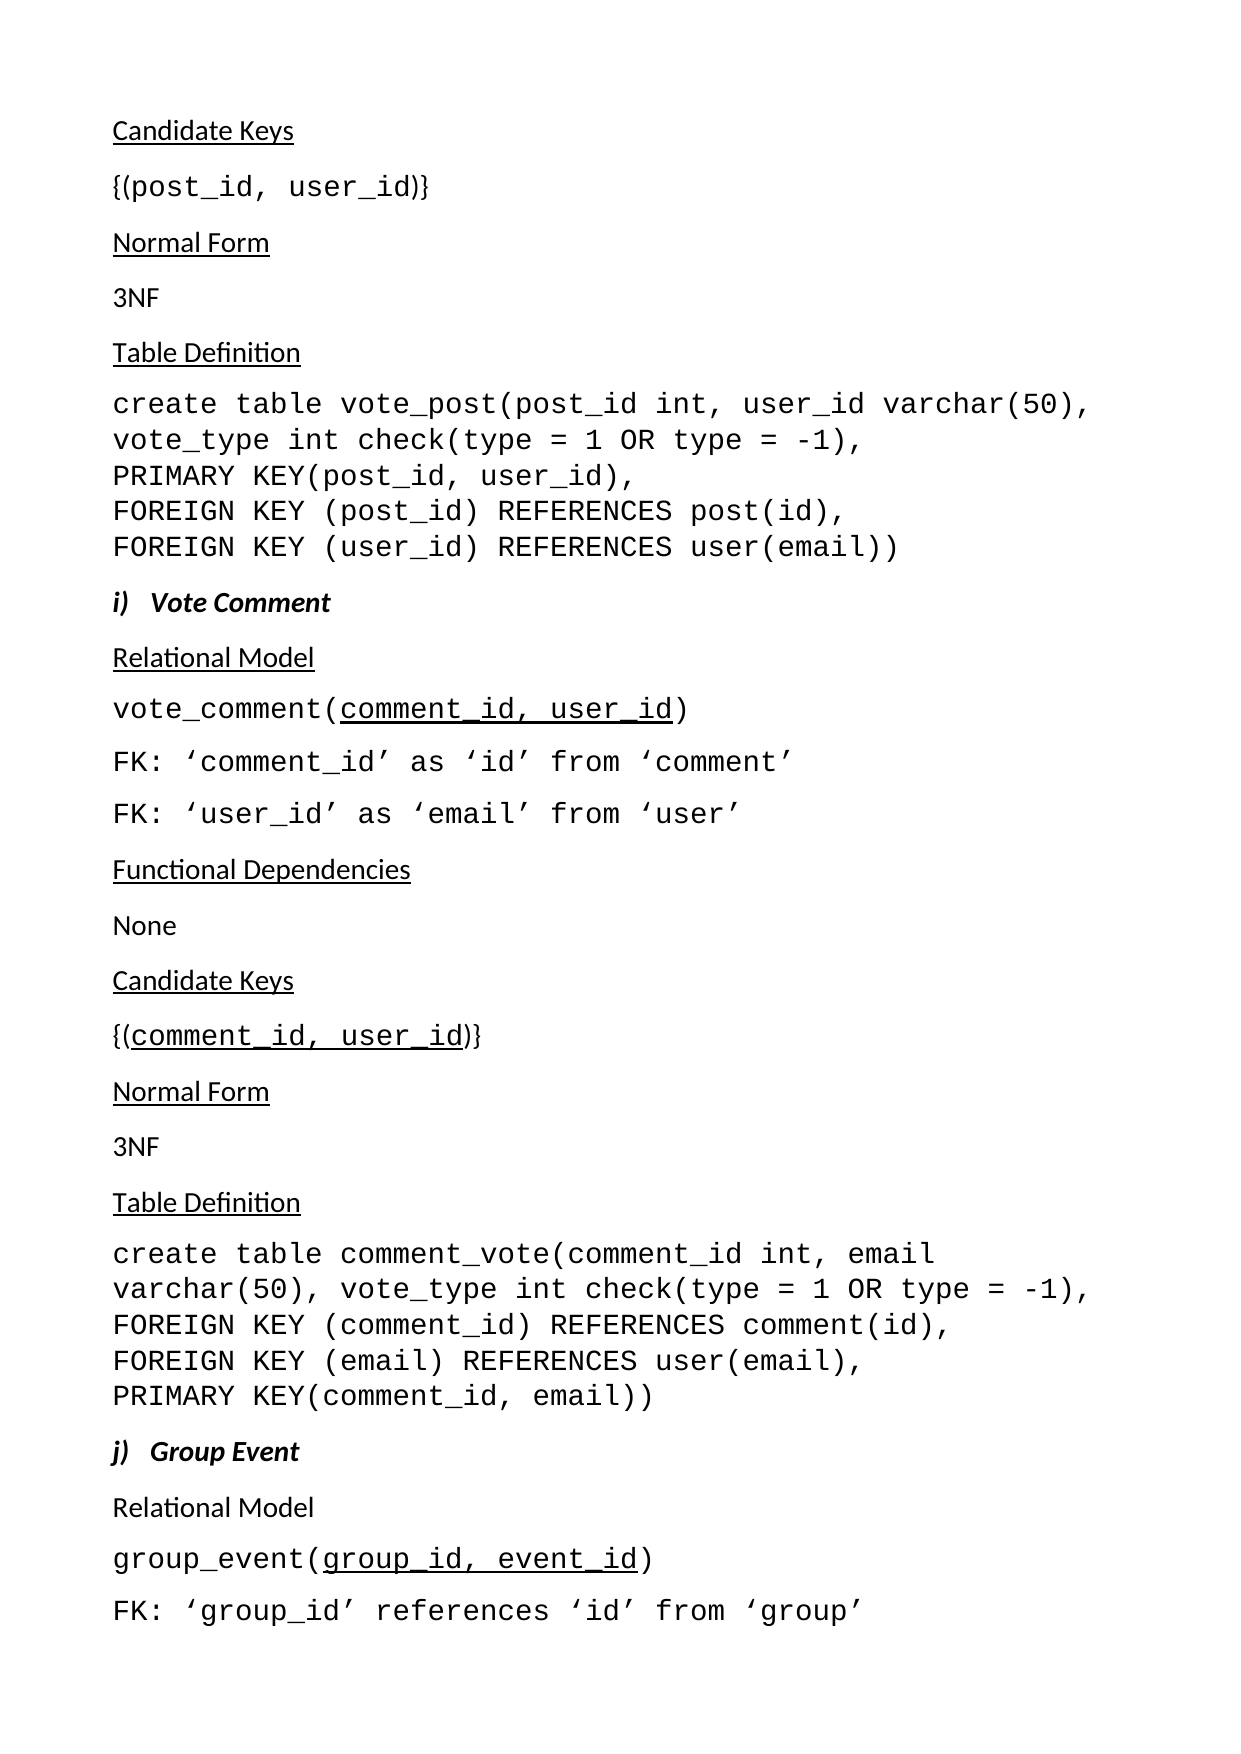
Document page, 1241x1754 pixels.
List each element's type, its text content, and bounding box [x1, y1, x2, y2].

text Normal Form [112, 224, 1128, 260]
text Table Definition [112, 1184, 1128, 1219]
text {(comment_id, user_id)} [112, 1017, 1128, 1054]
text {(post_id, user_id)} [112, 168, 1128, 205]
text FK: ‘group_id’ references ‘id’ from ‘group’ [112, 1596, 1128, 1629]
text FOREIGN KEY (comment_id) REFERENCES comment(id), [112, 1310, 1128, 1343]
text Normal Form [112, 1073, 1128, 1109]
text Table Definition [112, 334, 1128, 370]
list Group Event [112, 1433, 1128, 1469]
text Functional Dependencies [112, 851, 1128, 887]
text vote_comment(comment_id, user_id) [112, 694, 1128, 728]
text FK: ‘comment_id’ as ‘id’ from ‘comment’ [112, 747, 1128, 780]
text Candidate Keys [112, 962, 1128, 997]
text PRIMARY KEY(post_id, user_id), [112, 461, 1128, 494]
text create table vote_post(post_id int, user_id varchar(50), vote_type int check(type = 1 OR type = -1), [112, 389, 1128, 458]
list Vote Comment [112, 584, 1128, 620]
text FOREIGN KEY (post_id) REFERENCES post(id), [112, 496, 1128, 529]
text PRIMARY KEY(comment_id, email)) [112, 1381, 1128, 1414]
text Candidate Keys [112, 112, 1128, 148]
text Relational Model [112, 1489, 1128, 1524]
text None [112, 907, 1128, 942]
text 3NF [112, 279, 1128, 315]
text group_event(group_id, event_id) [112, 1544, 1128, 1577]
text Relational Model [112, 639, 1128, 675]
text FK: ‘user_id’ as ‘email’ from ‘user’ [112, 799, 1128, 832]
text create table comment_vote(comment_id int, email varchar(50), vote_type int check(type = 1 OR type = -1), [112, 1239, 1128, 1307]
text 3NF [112, 1128, 1128, 1164]
text FOREIGN KEY (user_id) REFERENCES user(email)) [112, 532, 1128, 565]
text FOREIGN KEY (email) REFERENCES user(email), [112, 1346, 1128, 1379]
